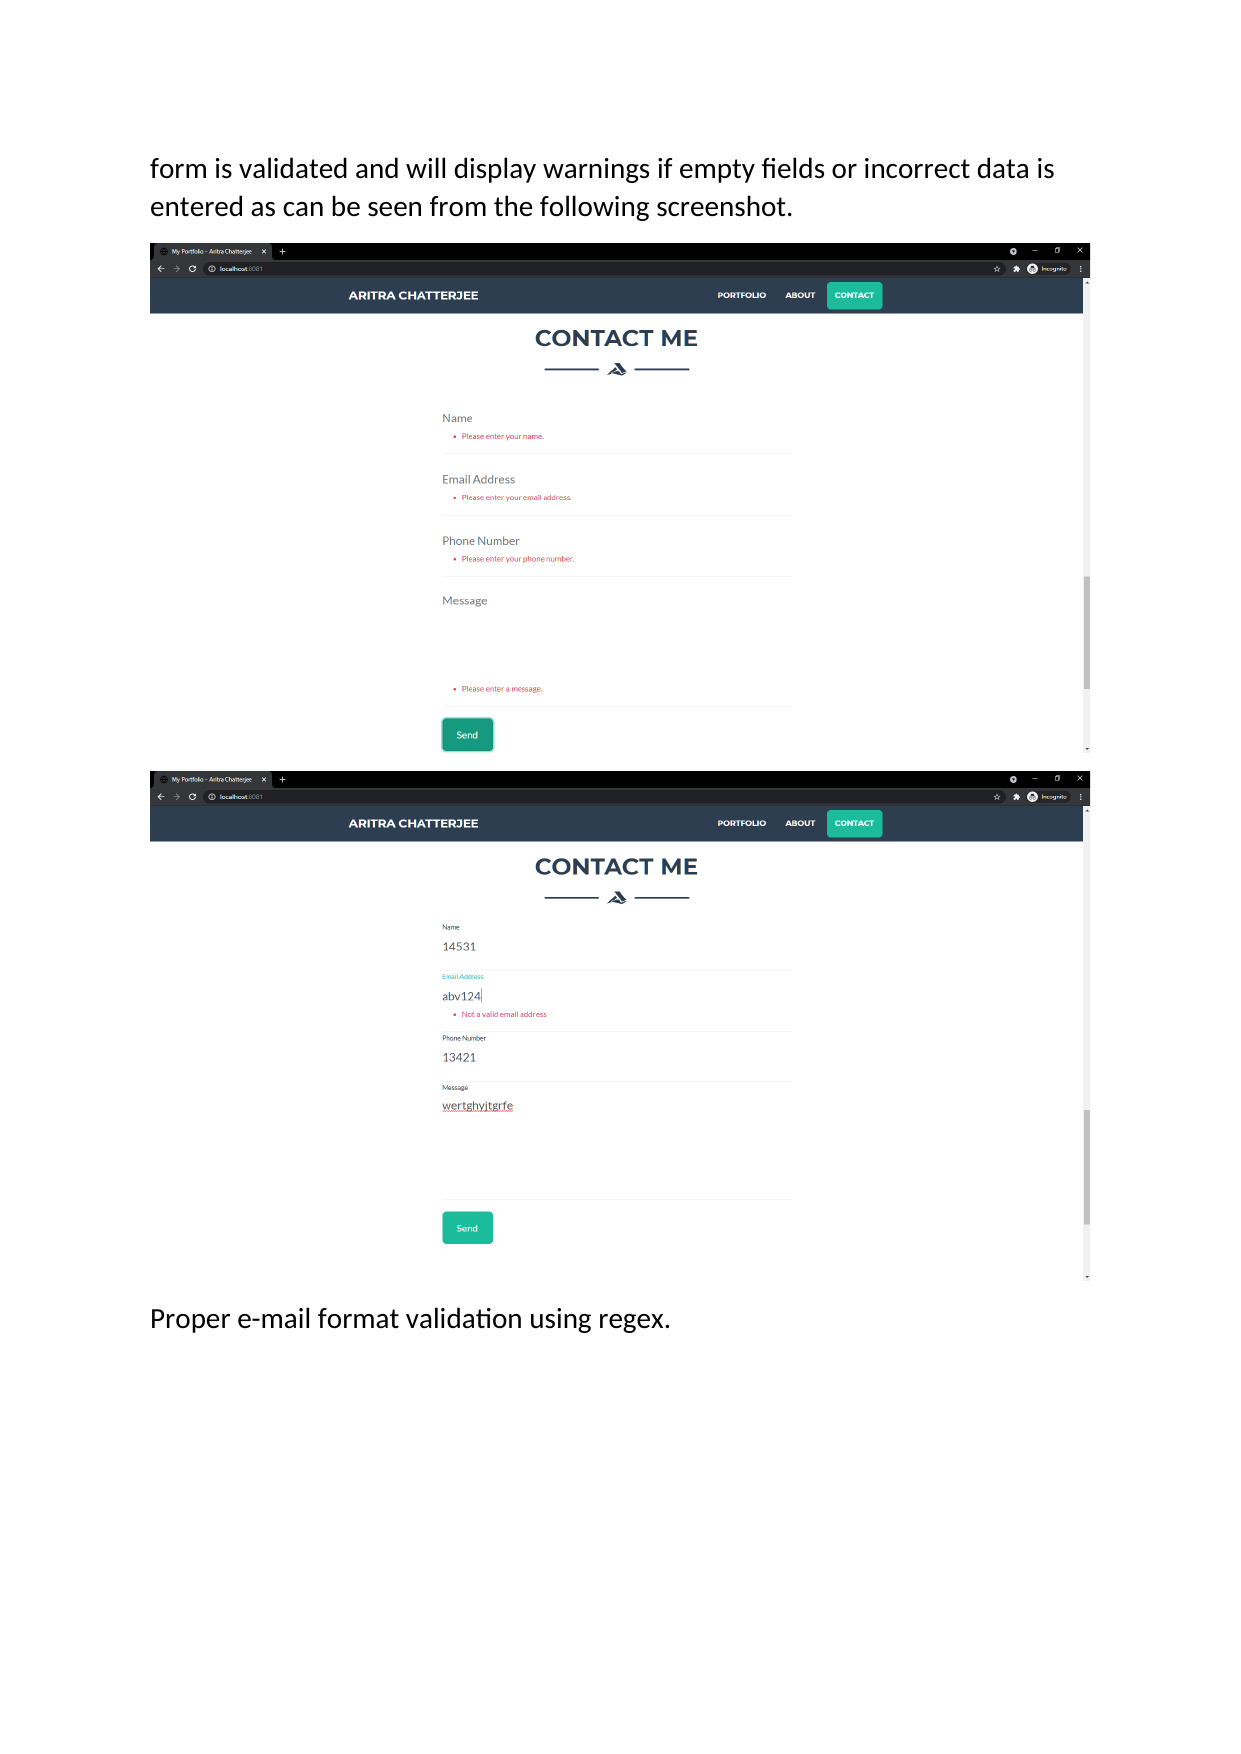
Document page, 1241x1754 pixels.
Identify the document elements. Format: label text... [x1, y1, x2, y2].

text Proper e-mail format validation using regex. [150, 1300, 1090, 1335]
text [150, 150, 1090, 224]
picture [150, 771, 1091, 1281]
picture [150, 243, 1091, 753]
